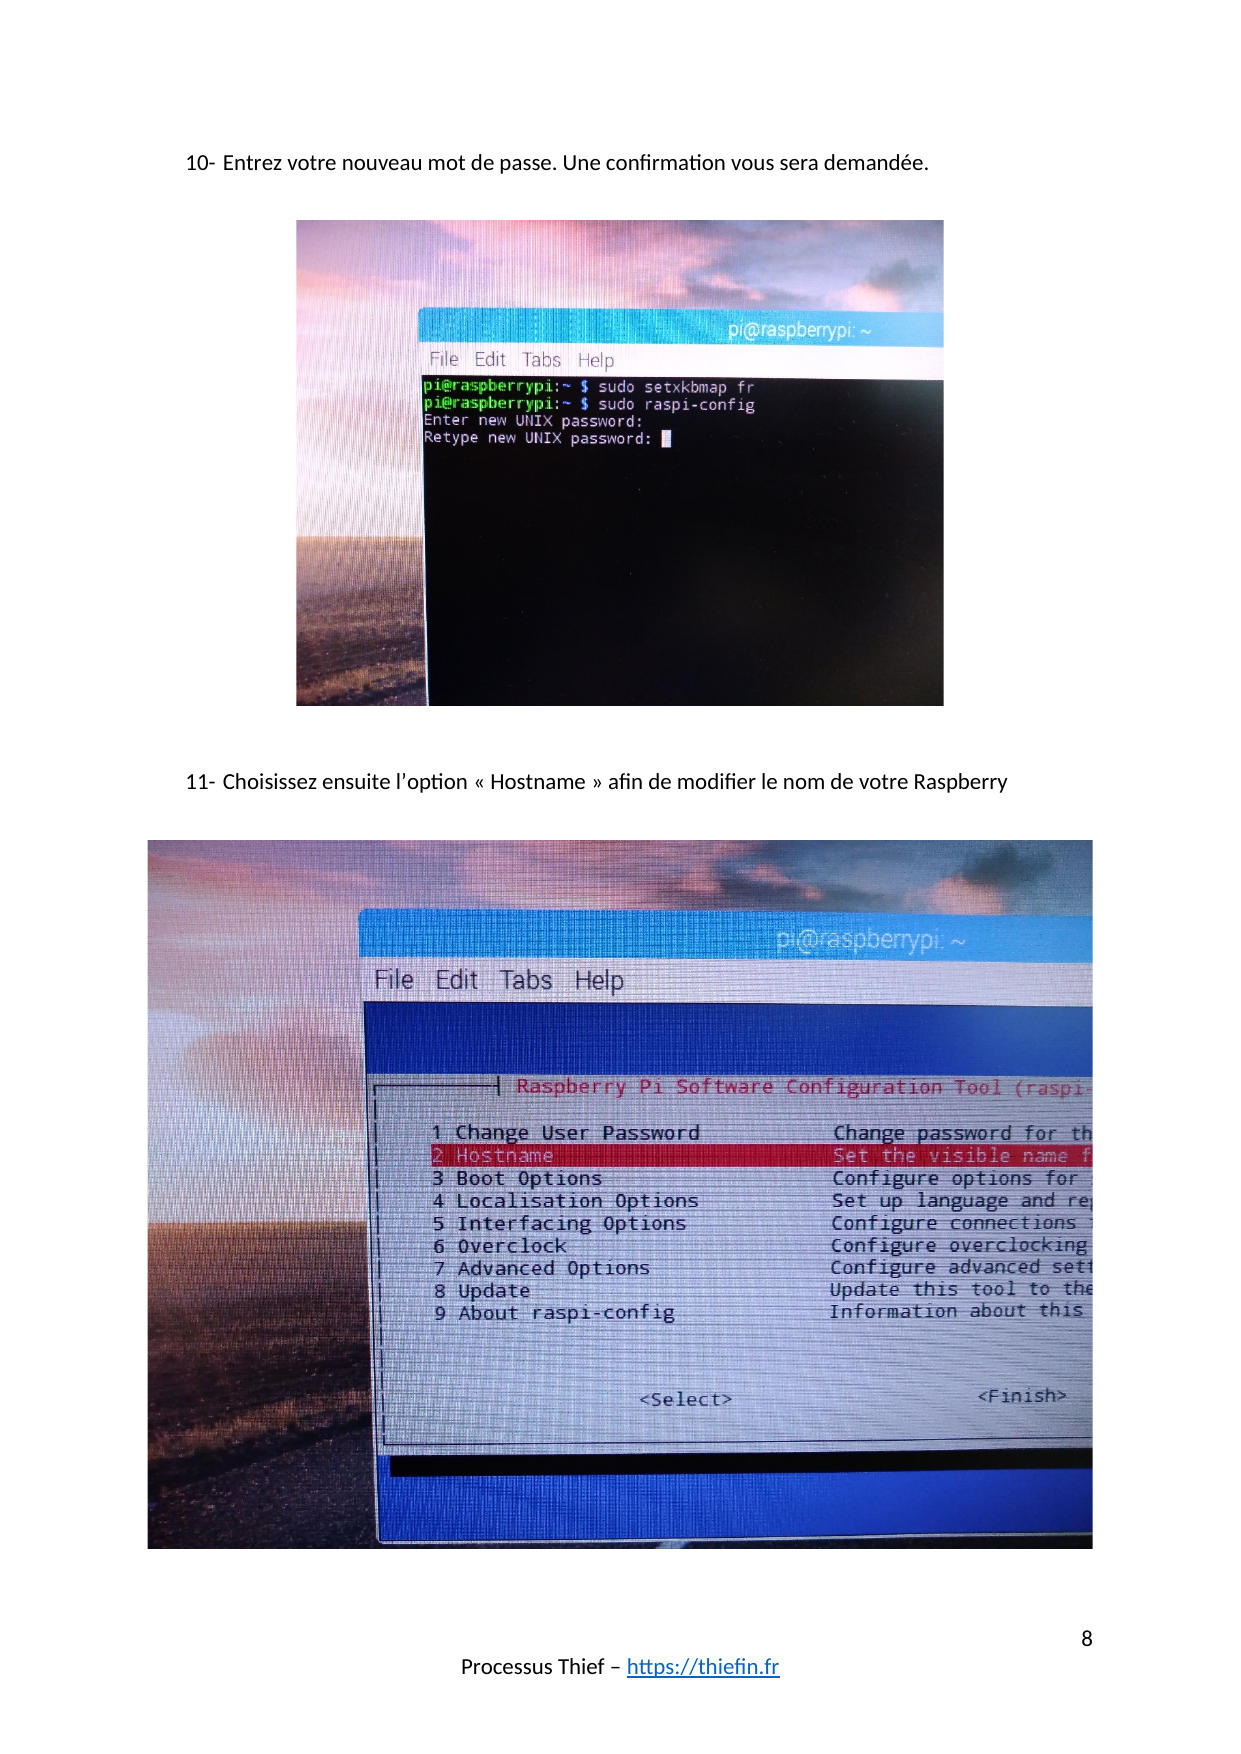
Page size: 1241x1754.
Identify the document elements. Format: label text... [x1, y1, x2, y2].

picture [296, 220, 944, 706]
list Choisissez ensuite l’option « Hostname » afin de modifier le nom de votre Raspberry [185, 767, 1093, 795]
picture [147, 840, 1093, 1549]
list Entrez votre nouveau mot de passe. Une confirmation vous sera demandée. [185, 148, 1093, 176]
